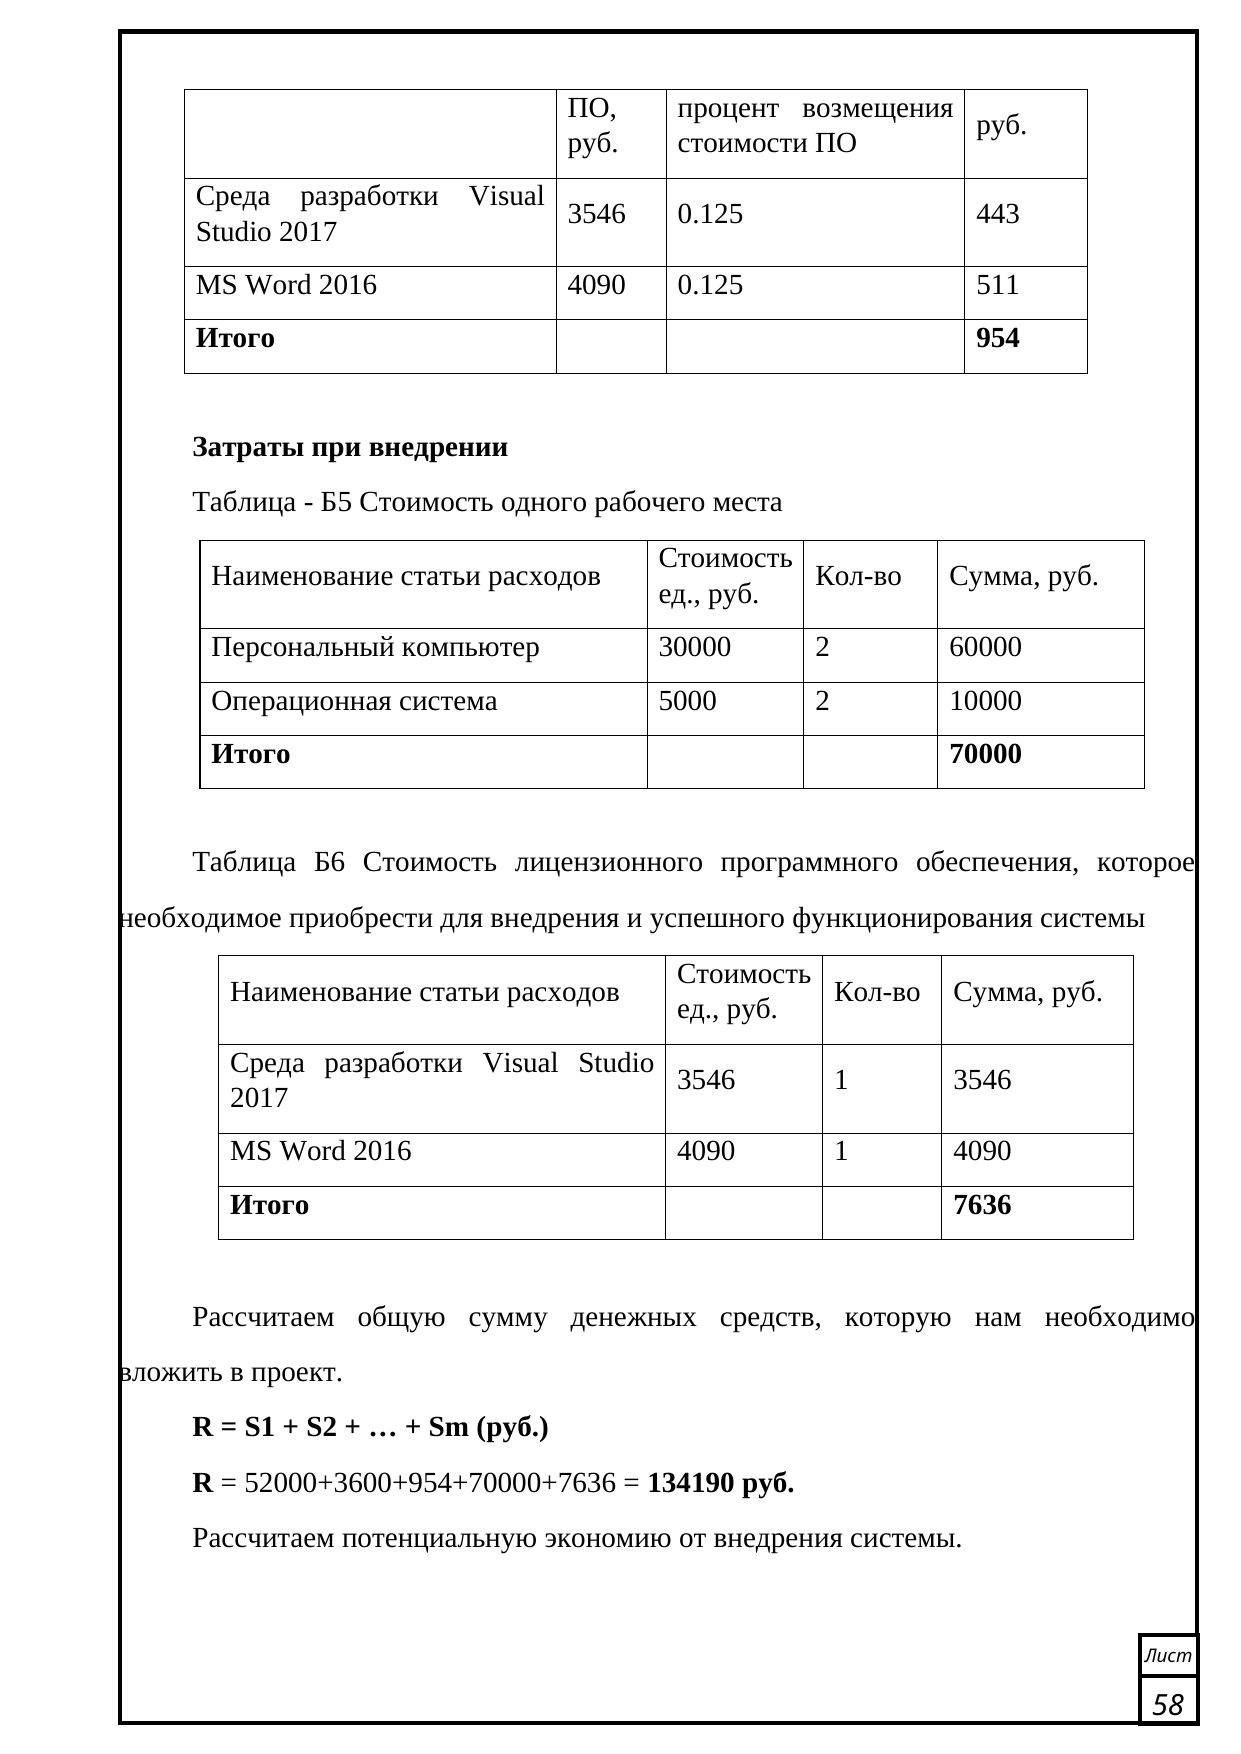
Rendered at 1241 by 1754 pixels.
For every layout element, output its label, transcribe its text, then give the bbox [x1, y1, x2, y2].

table_header Сумма, руб. [942, 956, 1133, 1044]
text Таблица - Б5 Стоимость одного рабочего места [118, 484, 1196, 518]
table_cell [557, 320, 666, 373]
table_cell 954 [965, 320, 1087, 373]
table_cell [648, 736, 803, 788]
table_cell 0.125 [667, 267, 964, 319]
table_cell 443 [965, 179, 1087, 266]
table_cell Итого [219, 1187, 665, 1239]
table_header Сумма, руб. [938, 541, 1144, 628]
table_cell Среда разработки Visual Studio 2017 [219, 1045, 665, 1132]
table_cell Итого [201, 736, 647, 788]
table_header Наименование статьи расходов [201, 541, 647, 628]
table_cell 511 [965, 267, 1087, 319]
text Рассчитаем общую сумму денежных средств, которую нам необходимо вложить в проект. [118, 1299, 1196, 1388]
text R = S1 + S2 + … + Sm (руб.) [118, 1409, 1196, 1443]
table_cell 7636 [942, 1187, 1133, 1239]
table_header Стоимость ед., руб. [648, 541, 803, 628]
table_cell 60000 [938, 629, 1144, 682]
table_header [667, 90, 964, 177]
table_cell Операционная система [201, 683, 647, 735]
text R = 52000+3600+954+70000+7636 = 134190 руб. [118, 1465, 1196, 1498]
table_cell [823, 1187, 941, 1239]
table_cell 1 [823, 1134, 941, 1186]
table_cell MS Word 2016 [185, 267, 556, 319]
table_header Кол-во [804, 541, 937, 628]
table_header Наименование статьи расходов [219, 956, 665, 1044]
table_header Кол-во [823, 956, 941, 1044]
table_cell 70000 [938, 736, 1144, 788]
table_cell [804, 736, 937, 788]
table_cell 2 [804, 629, 937, 682]
text Рассчитаем потенциальную экономию от внедрения системы. [118, 1520, 1196, 1553]
table_cell [667, 320, 964, 373]
table_cell 10000 [938, 683, 1144, 735]
table_cell 30000 [648, 629, 803, 682]
table_cell [666, 1187, 822, 1239]
table_cell 4090 [666, 1134, 822, 1186]
table_cell 2 [804, 683, 937, 735]
table_cell 4090 [557, 267, 666, 319]
table_cell 3546 [666, 1045, 822, 1132]
table_header Стоимость ед., руб. [666, 956, 822, 1044]
table_cell 3546 [942, 1045, 1133, 1132]
text Таблица Б6 Стоимость лицензионного программного обеспечения, которое необходимое приобрести для внедрения и успешного функционирования системы [118, 844, 1196, 933]
table_cell Итого [185, 320, 556, 373]
table_cell 0.125 [667, 179, 964, 266]
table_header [557, 90, 666, 177]
table_cell MS Word 2016 [219, 1134, 665, 1186]
table_cell 3546 [557, 179, 666, 266]
table_cell 1 [823, 1045, 941, 1132]
table_cell 5000 [648, 683, 803, 735]
table_cell 4090 [942, 1134, 1133, 1186]
table_cell Персональный компьютер [201, 629, 647, 682]
table_header Сумма, руб. [965, 90, 1087, 177]
text Затраты при внедрении [118, 429, 1196, 462]
table_cell Среда разработки Visual Studio 2017 [185, 179, 556, 266]
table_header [185, 90, 556, 177]
